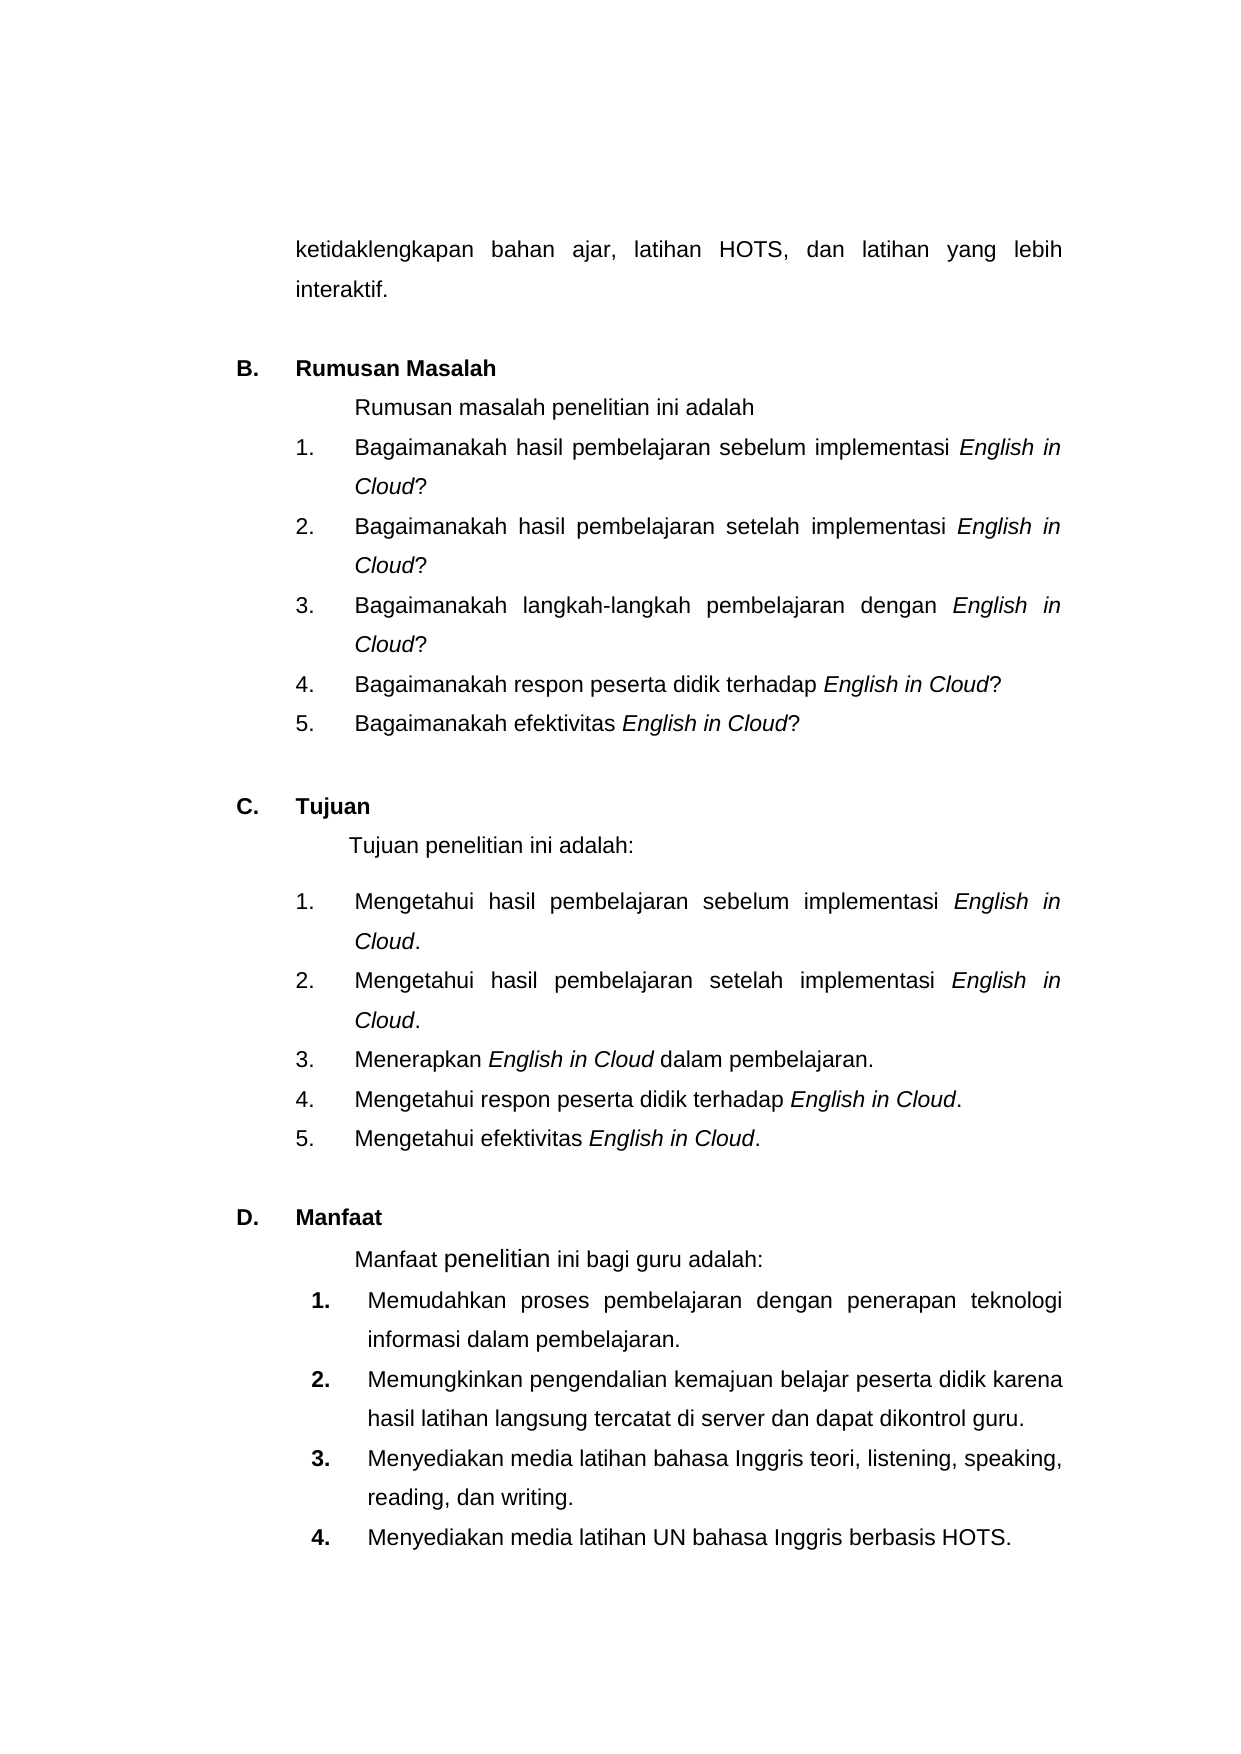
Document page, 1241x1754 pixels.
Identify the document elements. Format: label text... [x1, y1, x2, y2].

list Manfaat penelitian ini bagi guru adalah: [310, 1243, 1063, 1272]
list Mengetahui efektivitas English in Cloud. [295, 1125, 1063, 1151]
list Tujuan [236, 793, 1063, 819]
list Bagaimanakah respon peserta didik terhadap English in Cloud? [295, 671, 1063, 697]
list Mengetahui respon peserta didik terhadap English in Cloud. [295, 1086, 1063, 1112]
list Mengetahui hasil pembelajaran setelah implementasi English in Cloud. [295, 967, 1063, 1033]
list Memudahkan proses pembelajaran dengan penerapan teknologi informasi dalam pembelajaran. [311, 1287, 1063, 1352]
list Menyediakan media latihan UN bahasa Inggris berbasis HOTS. [311, 1523, 1063, 1550]
list Manfaat [236, 1204, 1063, 1230]
list Bagaimanakah efektivitas English in Cloud? [295, 710, 1063, 736]
list Rumusan Masalah [236, 355, 1063, 381]
text Tujuan penelitian ini adalah: [274, 832, 1063, 858]
list Rumusan masalah penelitian ini adalah [295, 394, 1063, 421]
list Menyediakan media latihan bahasa Inggris teori, listening, speaking, reading, dan writing. [311, 1444, 1063, 1510]
list Menerapkan English in Cloud dalam pembelajaran. [295, 1046, 1063, 1072]
list Bagaimanakah hasil pembelajaran setelah implementasi English in Cloud? [295, 513, 1063, 578]
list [295, 236, 1063, 302]
list Memungkinkan pengendalian kemajuan belajar peserta didik karena hasil latihan langsung tercatat di server dan dapat dikontrol guru. [311, 1366, 1063, 1431]
list Mengetahui hasil pembelajaran sebelum implementasi English in Cloud. [295, 888, 1063, 954]
list Bagaimanakah langkah-langkah pembelajaran dengan English in Cloud? [295, 592, 1063, 657]
list Bagaimanakah hasil pembelajaran sebelum implementasi English in Cloud? [295, 434, 1063, 499]
